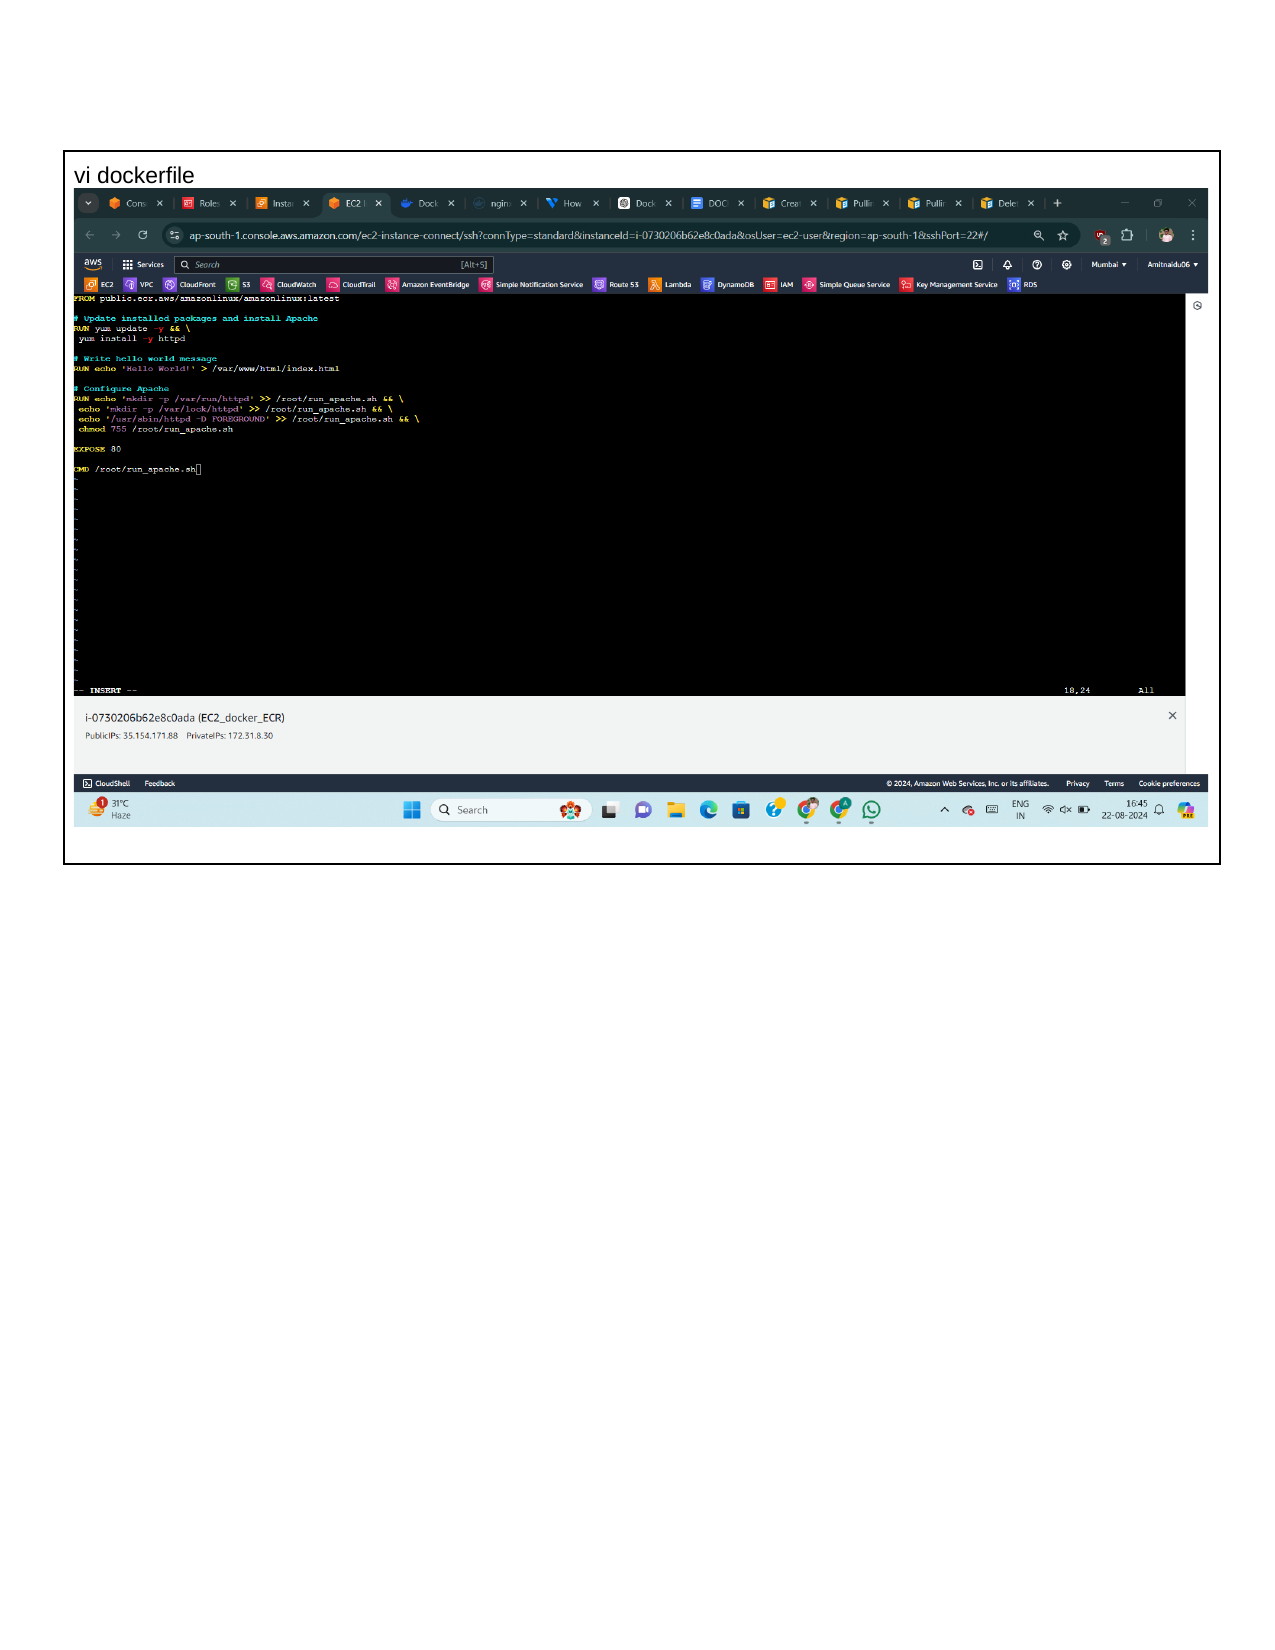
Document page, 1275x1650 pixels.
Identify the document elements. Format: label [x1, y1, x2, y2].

table_header [65, 152, 1219, 863]
picture [73, 188, 1209, 827]
